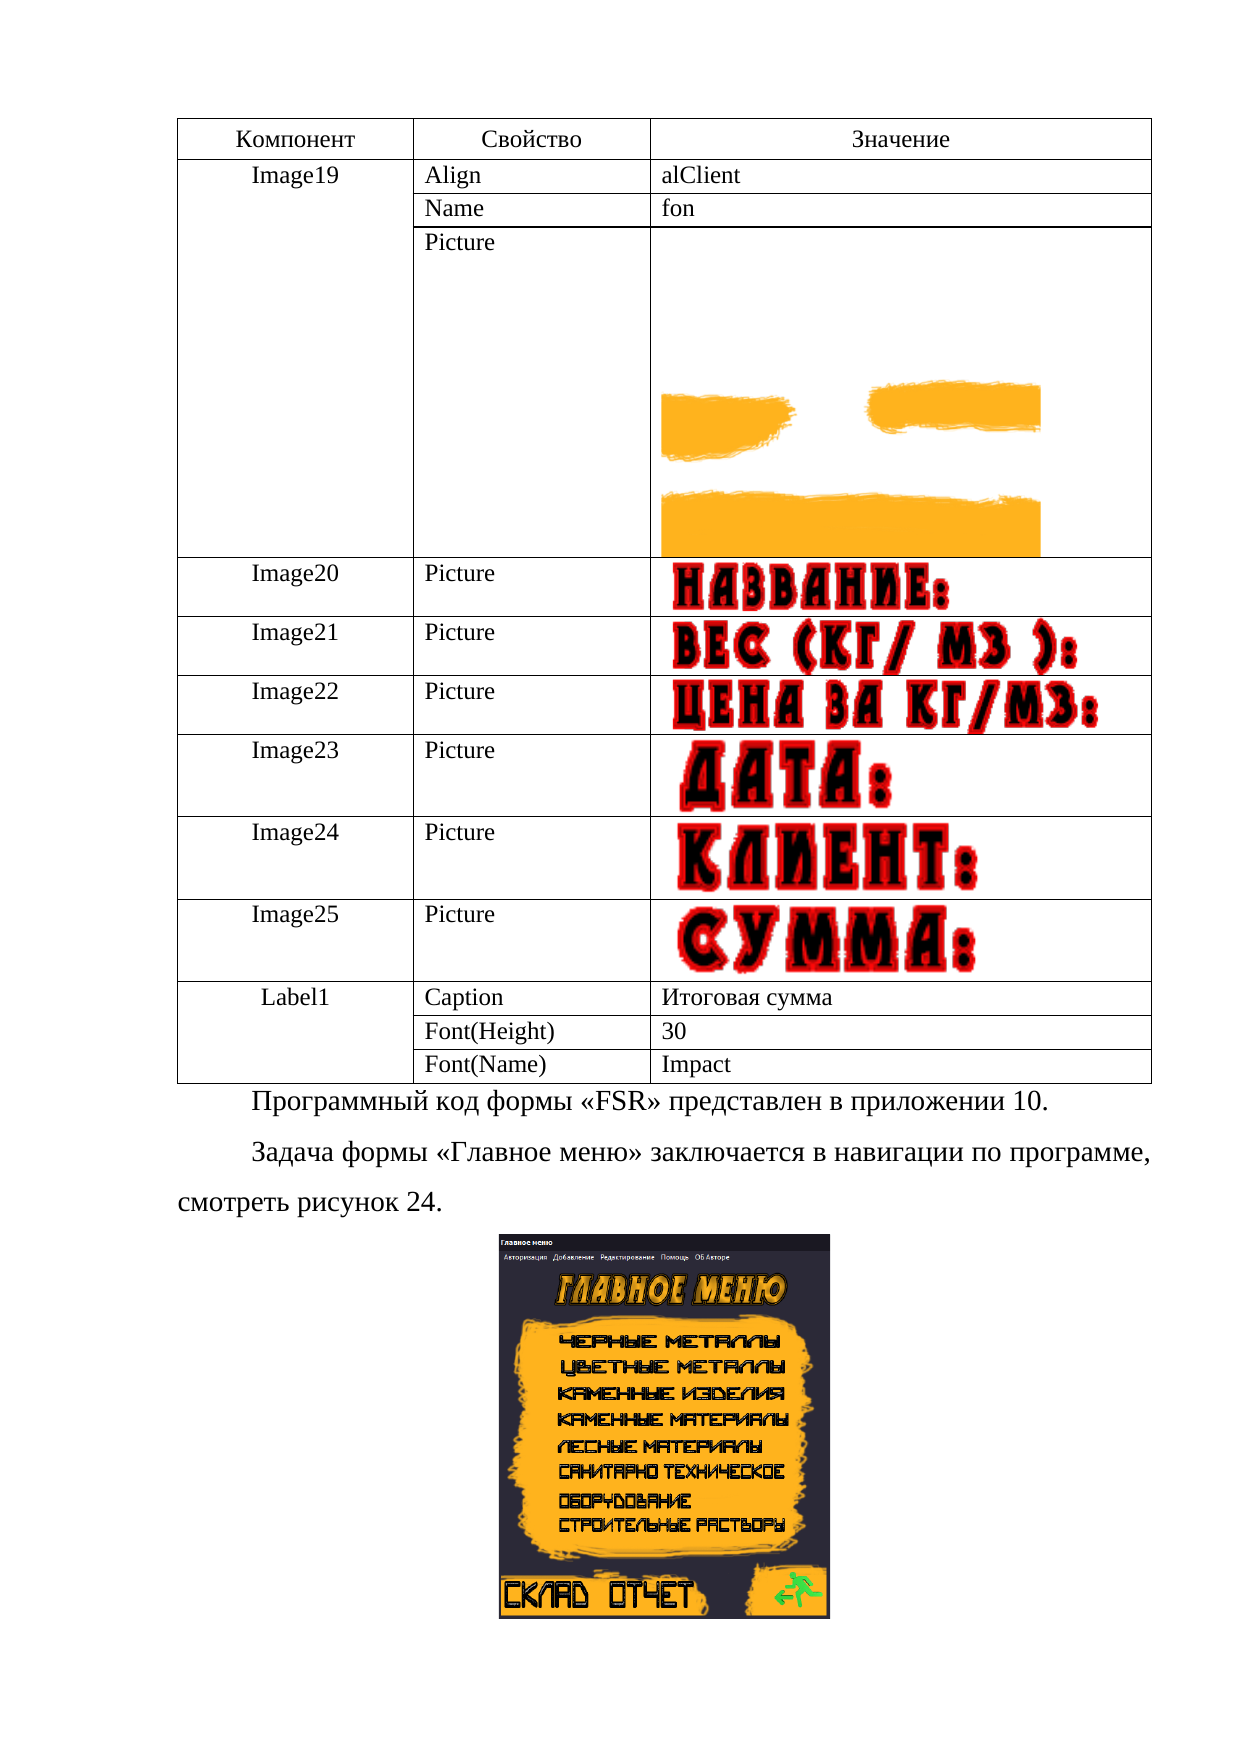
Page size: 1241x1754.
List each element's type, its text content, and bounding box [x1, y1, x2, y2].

list Задача формы «Главное меню» заключается в навигации по программе, смотреть рисунок 24. [177, 1134, 1152, 1218]
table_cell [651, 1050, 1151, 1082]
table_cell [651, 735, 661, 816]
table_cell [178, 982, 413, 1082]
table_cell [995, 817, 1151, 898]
picture [661, 735, 995, 981]
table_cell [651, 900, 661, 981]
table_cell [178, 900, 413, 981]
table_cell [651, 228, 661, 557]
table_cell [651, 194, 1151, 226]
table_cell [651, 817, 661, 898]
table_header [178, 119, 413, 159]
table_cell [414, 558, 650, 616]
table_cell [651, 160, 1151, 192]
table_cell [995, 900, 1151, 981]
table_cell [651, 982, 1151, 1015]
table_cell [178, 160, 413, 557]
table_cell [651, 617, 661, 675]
picture [498, 1234, 831, 1619]
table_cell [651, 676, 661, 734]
picture [661, 617, 1152, 675]
picture [661, 227, 1041, 557]
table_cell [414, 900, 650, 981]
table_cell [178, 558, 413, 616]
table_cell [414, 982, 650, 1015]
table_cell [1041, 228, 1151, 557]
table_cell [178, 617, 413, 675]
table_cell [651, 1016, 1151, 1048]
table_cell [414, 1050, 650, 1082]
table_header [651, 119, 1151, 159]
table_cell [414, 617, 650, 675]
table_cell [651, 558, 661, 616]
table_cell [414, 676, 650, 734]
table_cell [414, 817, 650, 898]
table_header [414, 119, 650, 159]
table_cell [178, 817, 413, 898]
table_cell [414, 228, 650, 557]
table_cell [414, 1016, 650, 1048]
picture [661, 558, 1152, 616]
picture [661, 676, 1152, 734]
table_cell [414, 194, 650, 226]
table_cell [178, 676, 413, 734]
list Программный код формы «FSR» представлен в приложении 10. [177, 1084, 1152, 1117]
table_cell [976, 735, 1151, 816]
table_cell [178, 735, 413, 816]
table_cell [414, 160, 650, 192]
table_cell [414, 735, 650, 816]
